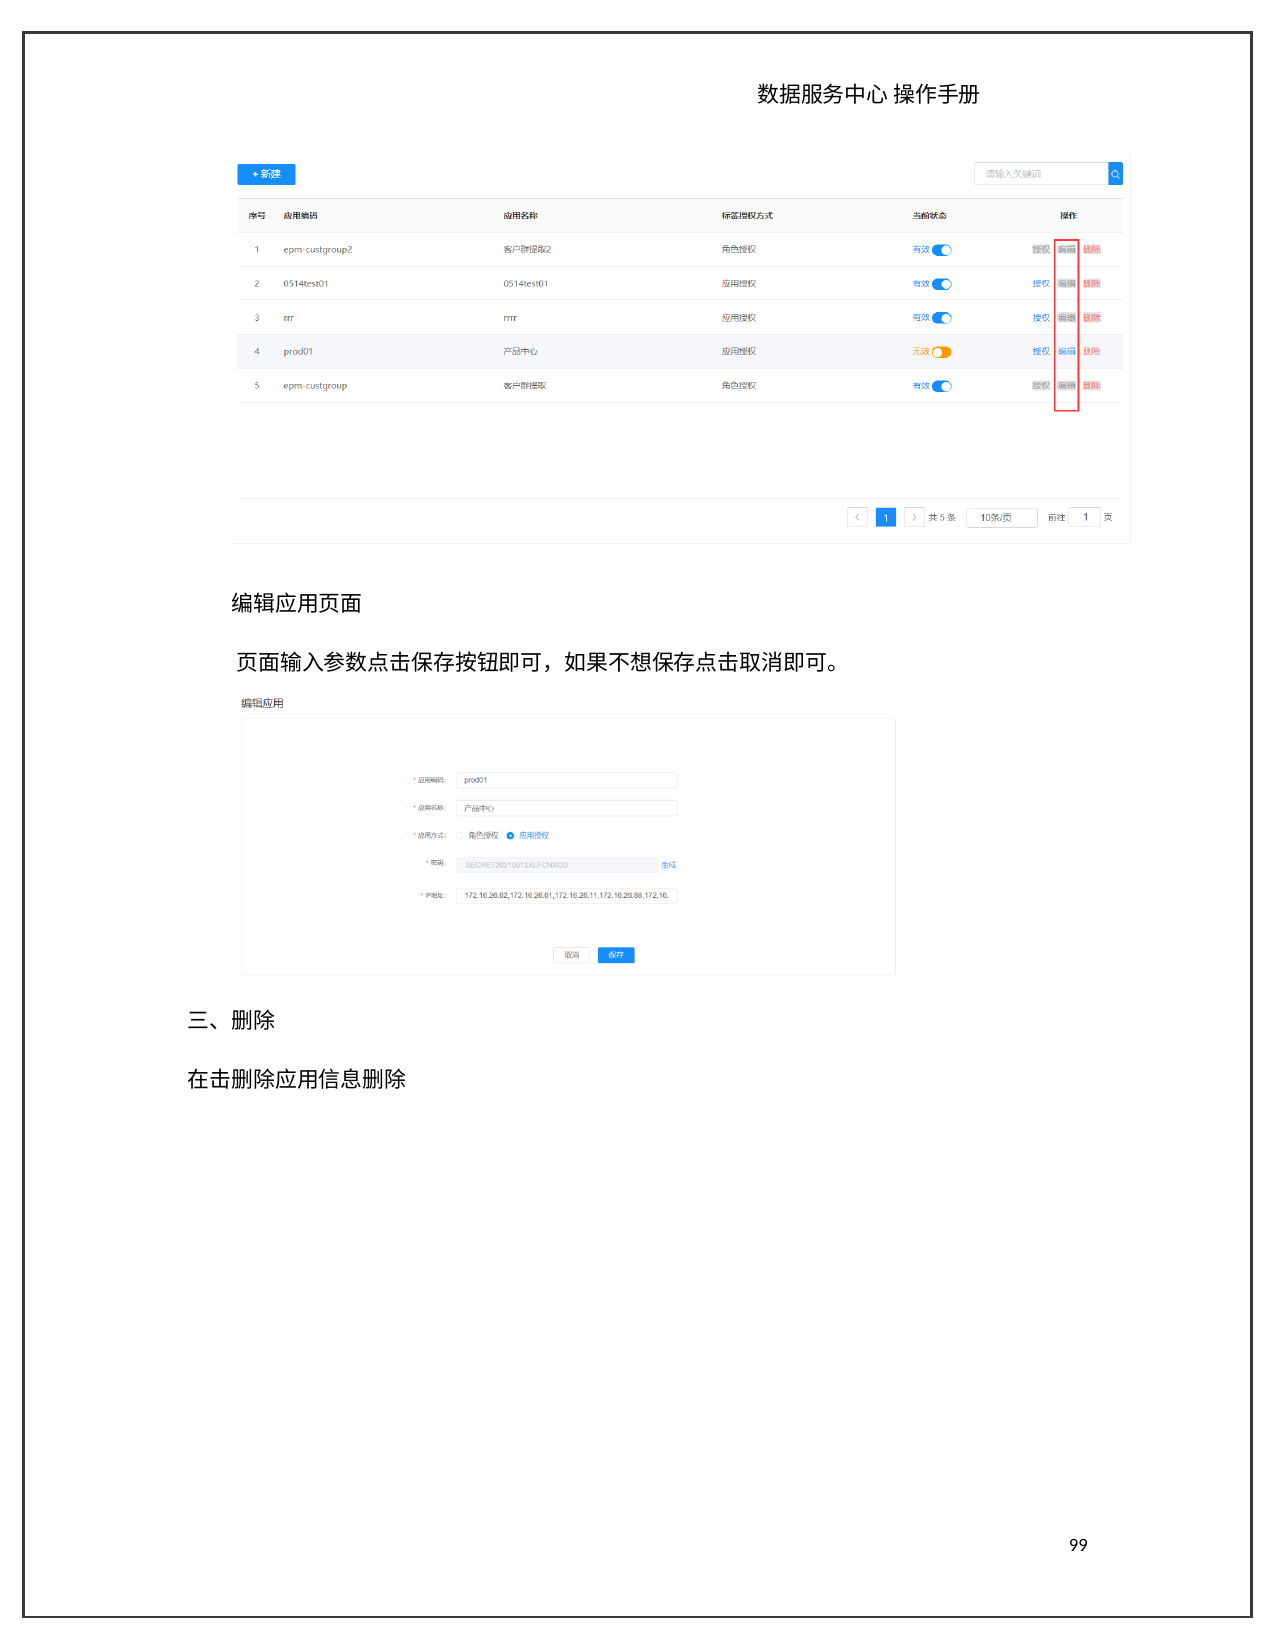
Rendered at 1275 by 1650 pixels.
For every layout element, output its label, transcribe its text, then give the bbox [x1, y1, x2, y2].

text 页面输入参数点击保存按钮即可，如果不想保存点击取消即可。 [187, 631, 1087, 691]
text 编辑应用页面 [187, 572, 1087, 631]
picture [231, 154, 1132, 544]
text 三、删除 [187, 989, 1087, 1048]
text 在击删除应用信息删除 [187, 1048, 1087, 1108]
picture [231, 691, 905, 984]
